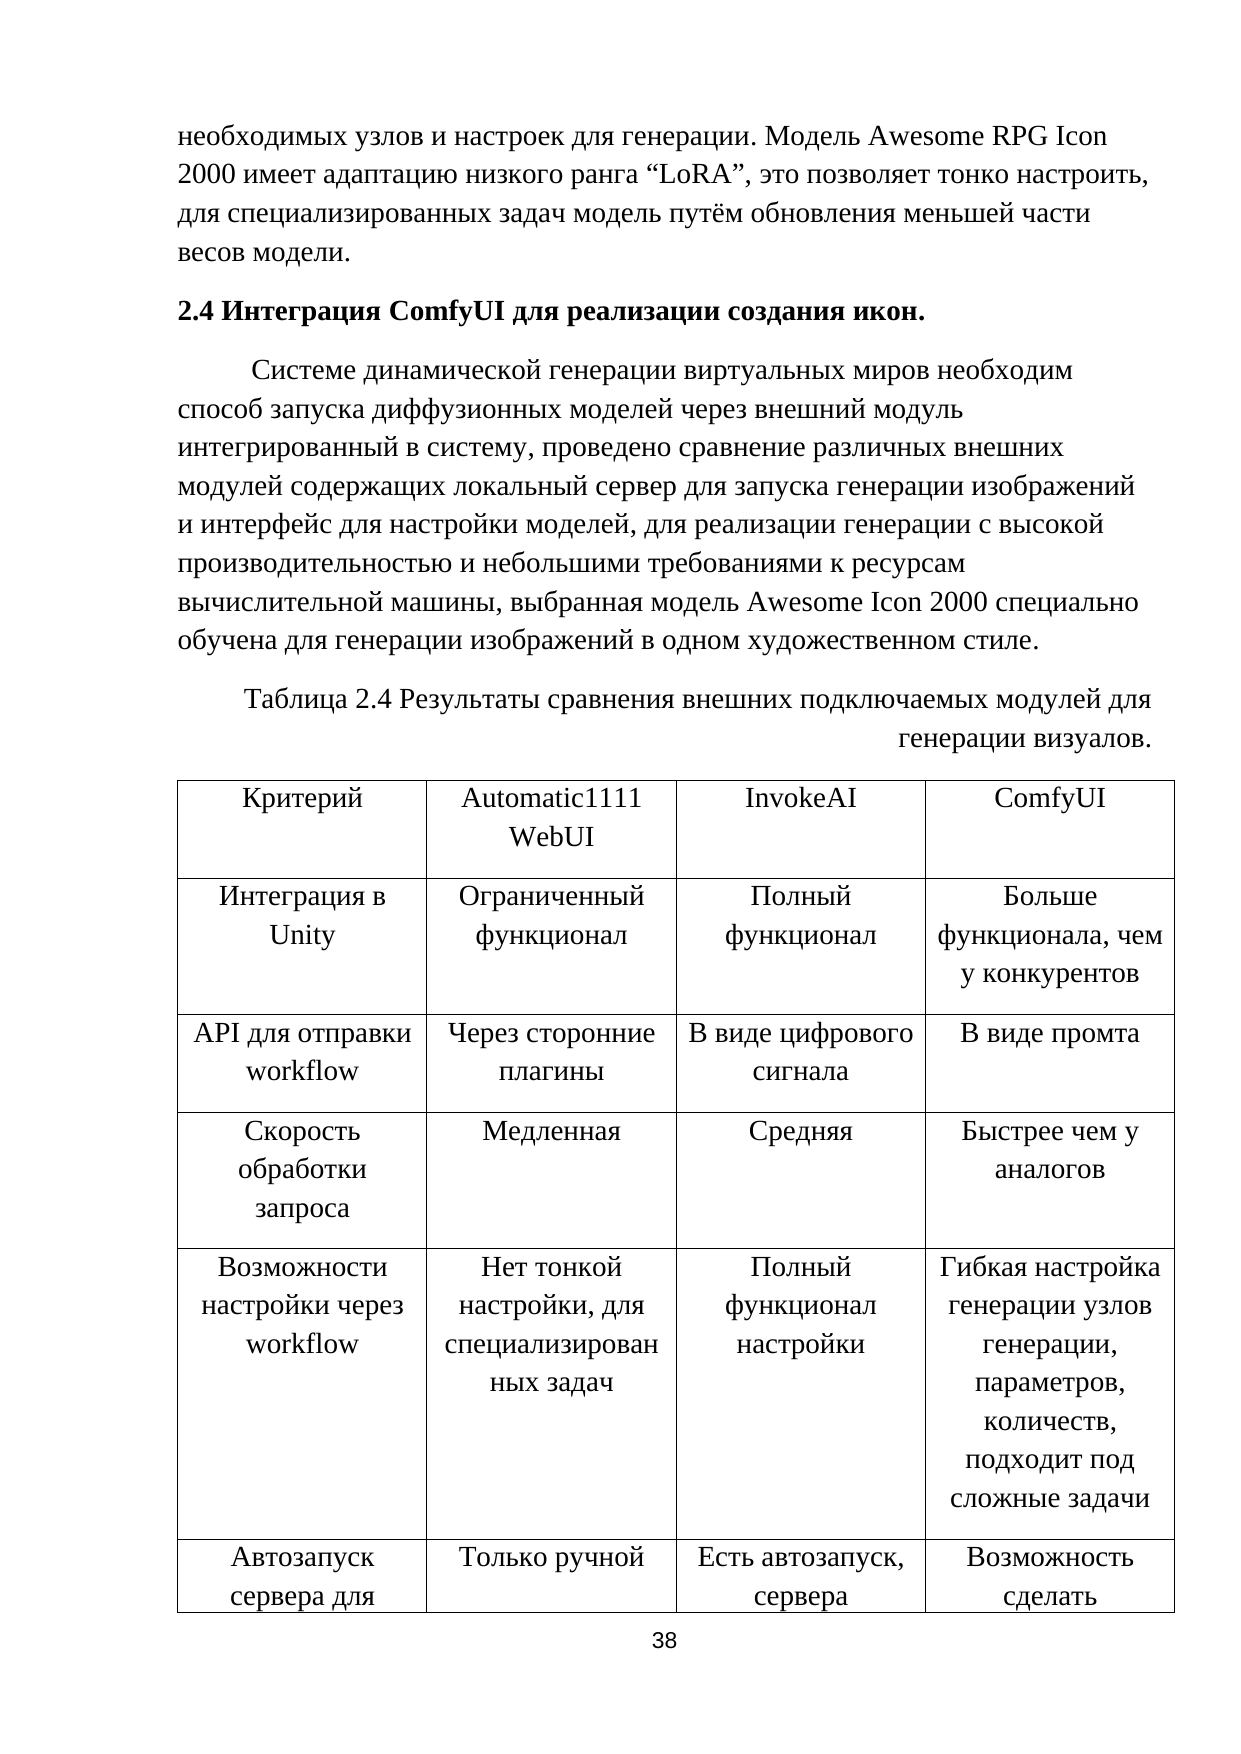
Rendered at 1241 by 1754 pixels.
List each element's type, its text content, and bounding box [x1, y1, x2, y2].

table_cell Скорость обработки запроса [178, 1113, 426, 1248]
table_cell Нет тонкой настройки, для специализированных задач [427, 1249, 676, 1538]
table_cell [178, 1540, 426, 1612]
table_cell Возможности настройки через workflow [178, 1249, 426, 1538]
text Таблица 2.4 Результаты сравнения внешних подключаемых модулей для генерации визуалов. [177, 682, 1152, 754]
table_cell Через сторонние плагины [427, 1015, 676, 1112]
table_cell Полный функционал [677, 879, 925, 1014]
table_cell Медленная [427, 1113, 676, 1248]
table_cell В виде промта [926, 1015, 1174, 1112]
table_cell Средняя [677, 1113, 925, 1248]
table_cell Полный функционал настройки [677, 1249, 925, 1538]
text Системе динамической генерации виртуальных миров необходим способ запуска диффузионных моделей через внешний модуль интегрированный в систему, проведено сравнение различных внешних модулей содержащих локальный сервер для запуска генерации изображений и интерфейс для настройки моделей, для реализации генерации с высокой производительностью и небольшими требованиями к ресурсам вычислительной машины, выбранная модель Awesome Icon 2000 специально обучена для генерации изображений в одном художественном стиле. [177, 352, 1152, 656]
table_cell API для отправки workflow [178, 1015, 426, 1112]
table_cell Быстрее чем у аналогов [926, 1113, 1174, 1248]
table_cell Ограниченный функционал [427, 879, 676, 1014]
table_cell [677, 1540, 925, 1612]
table_header Automatic1111 WebUI [427, 781, 676, 877]
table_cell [926, 1540, 1174, 1612]
table_cell В виде цифрового сигнала [677, 1015, 925, 1112]
table_header Критерий [178, 781, 426, 877]
table_cell Больше функционала, чем у конкурентов [926, 879, 1174, 1014]
text 2.4 Интеграция ComfyUI для реализации создания икон. [177, 293, 1152, 327]
table_header InvokeAI [677, 781, 925, 877]
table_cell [427, 1540, 676, 1612]
table_cell Интеграция в Unity [178, 879, 426, 1014]
table_cell Гибкая настройка генерации узлов генерации, параметров, количеств, подходит под сложные задачи [926, 1249, 1174, 1538]
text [177, 118, 1152, 267]
table_header ComfyUI [926, 781, 1174, 877]
